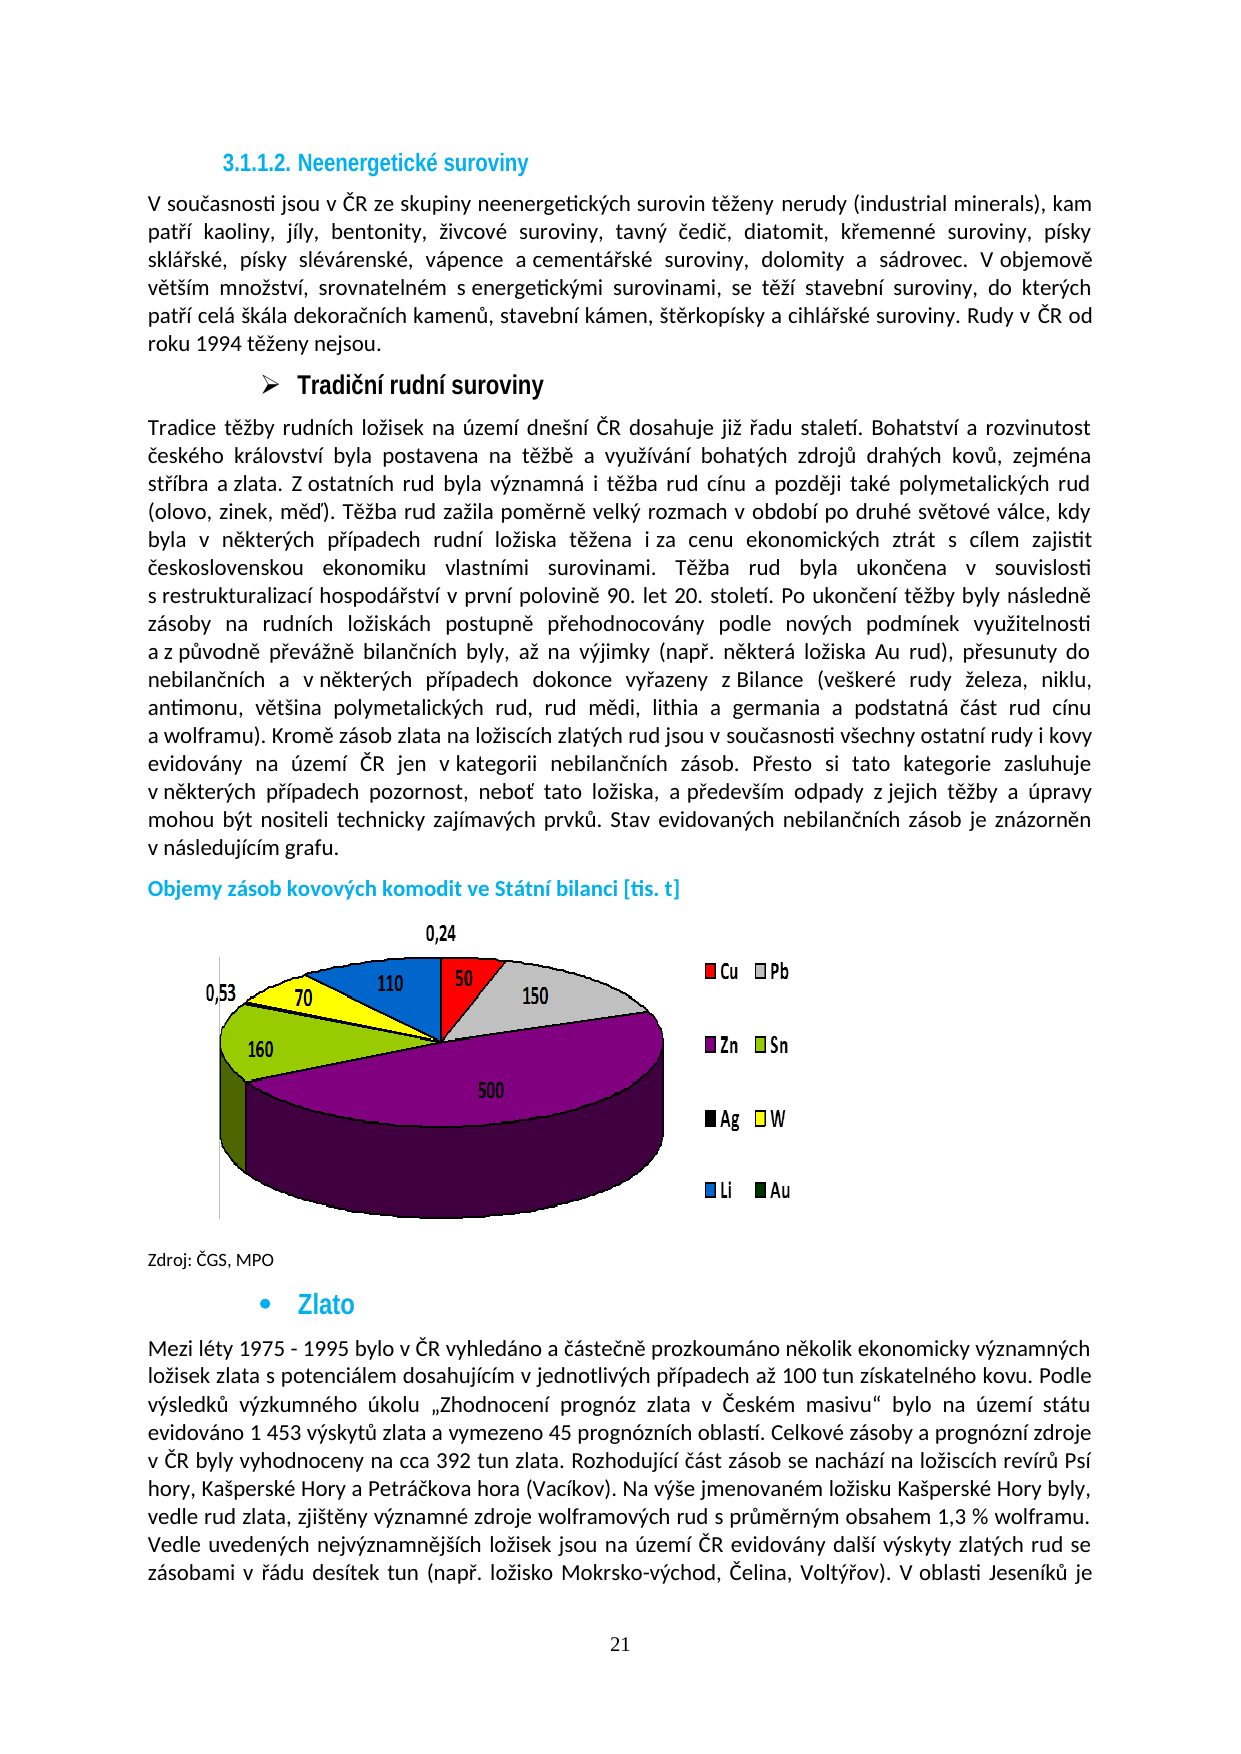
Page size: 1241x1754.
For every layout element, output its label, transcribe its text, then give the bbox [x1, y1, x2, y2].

text V současnosti jsou v ČR ze skupiny neenergetických surovin těženy nerudy (industrial minerals), kam patří kaoliny, jíly, bentonity, živcové suroviny, tavný čedič, diatomit, křemenné suroviny, písky sklářské, písky slévárenské, vápence a cementářské suroviny, dolomity a sádrovec. V objemově větším množství, srovnatelném s energetickými surovinami, se těží stavební suroviny, do kterých patří celá škála dekoračních kamenů, stavební kámen, štěrkopísky a cihlářské suroviny. Rudy v ČR od roku 1994 těženy nejsou. [148, 189, 1093, 357]
subtitle Neenergetické suroviny [223, 148, 1093, 176]
text Tradice těžby rudních ložisek na území dnešní ČR dosahuje již řadu staletí. Bohatství a rozvinutost českého království byla postavena na těžbě a využívání bohatých zdrojů drahých kovů, zejména stříbra a zlata. Z ostatních rud byla významná i těžba rud cínu a později také polymetalických rud (olovo, zinek, měď). Těžba rud zažila poměrně velký rozmach v období po druhé světové válce, kdy byla v některých případech rudní ložiska těžena i za cenu ekonomických ztrát s cílem zajistit československou ekonomiku vlastními surovinami. Těžba rud byla ukončena v souvislosti s restrukturalizací hospodářství v první polovině 90. let 20. století. Po ukončení těžby byly následně zásoby na rudních ložiskách postupně přehodnocovány podle nových podmínek využitelnosti a z původně převážně bilančních byly, až na výjimky (např. některá ložiska Au rud), přesunuty do nebilančních a v některých případech dokonce vyřazeny z Bilance (veškeré rudy železa, niklu, antimonu, většina polymetalických rud, rud mědi, lithia a germania a podstatná část rud cínu a wolframu). Kromě zásob zlata na ložiscích zlatých rud jsou v současnosti všechny ostatní rudy i kovy evidovány na území ČR jen v kategorii nebilančních zásob. Přesto si tato kategorie zasluhuje v některých případech pozornost, neboť tato ložiska, a především odpady z jejich těžby a úpravy mohou být nositeli technicky zajímavých prvků. Stav evidovaných nebilančních zásob je znázorněn v následujícím grafu. [148, 413, 1093, 861]
text Zdroj: ČGS, MPO [148, 1248, 1093, 1271]
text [148, 1334, 1093, 1586]
subtitle Zlato [260, 1287, 1093, 1321]
picture [147, 914, 803, 1248]
subtitle Tradiční rudní suroviny [260, 369, 1093, 401]
text Objemy zásob kovových komodit ve Státní bilanci [tis. t] [148, 874, 1093, 902]
